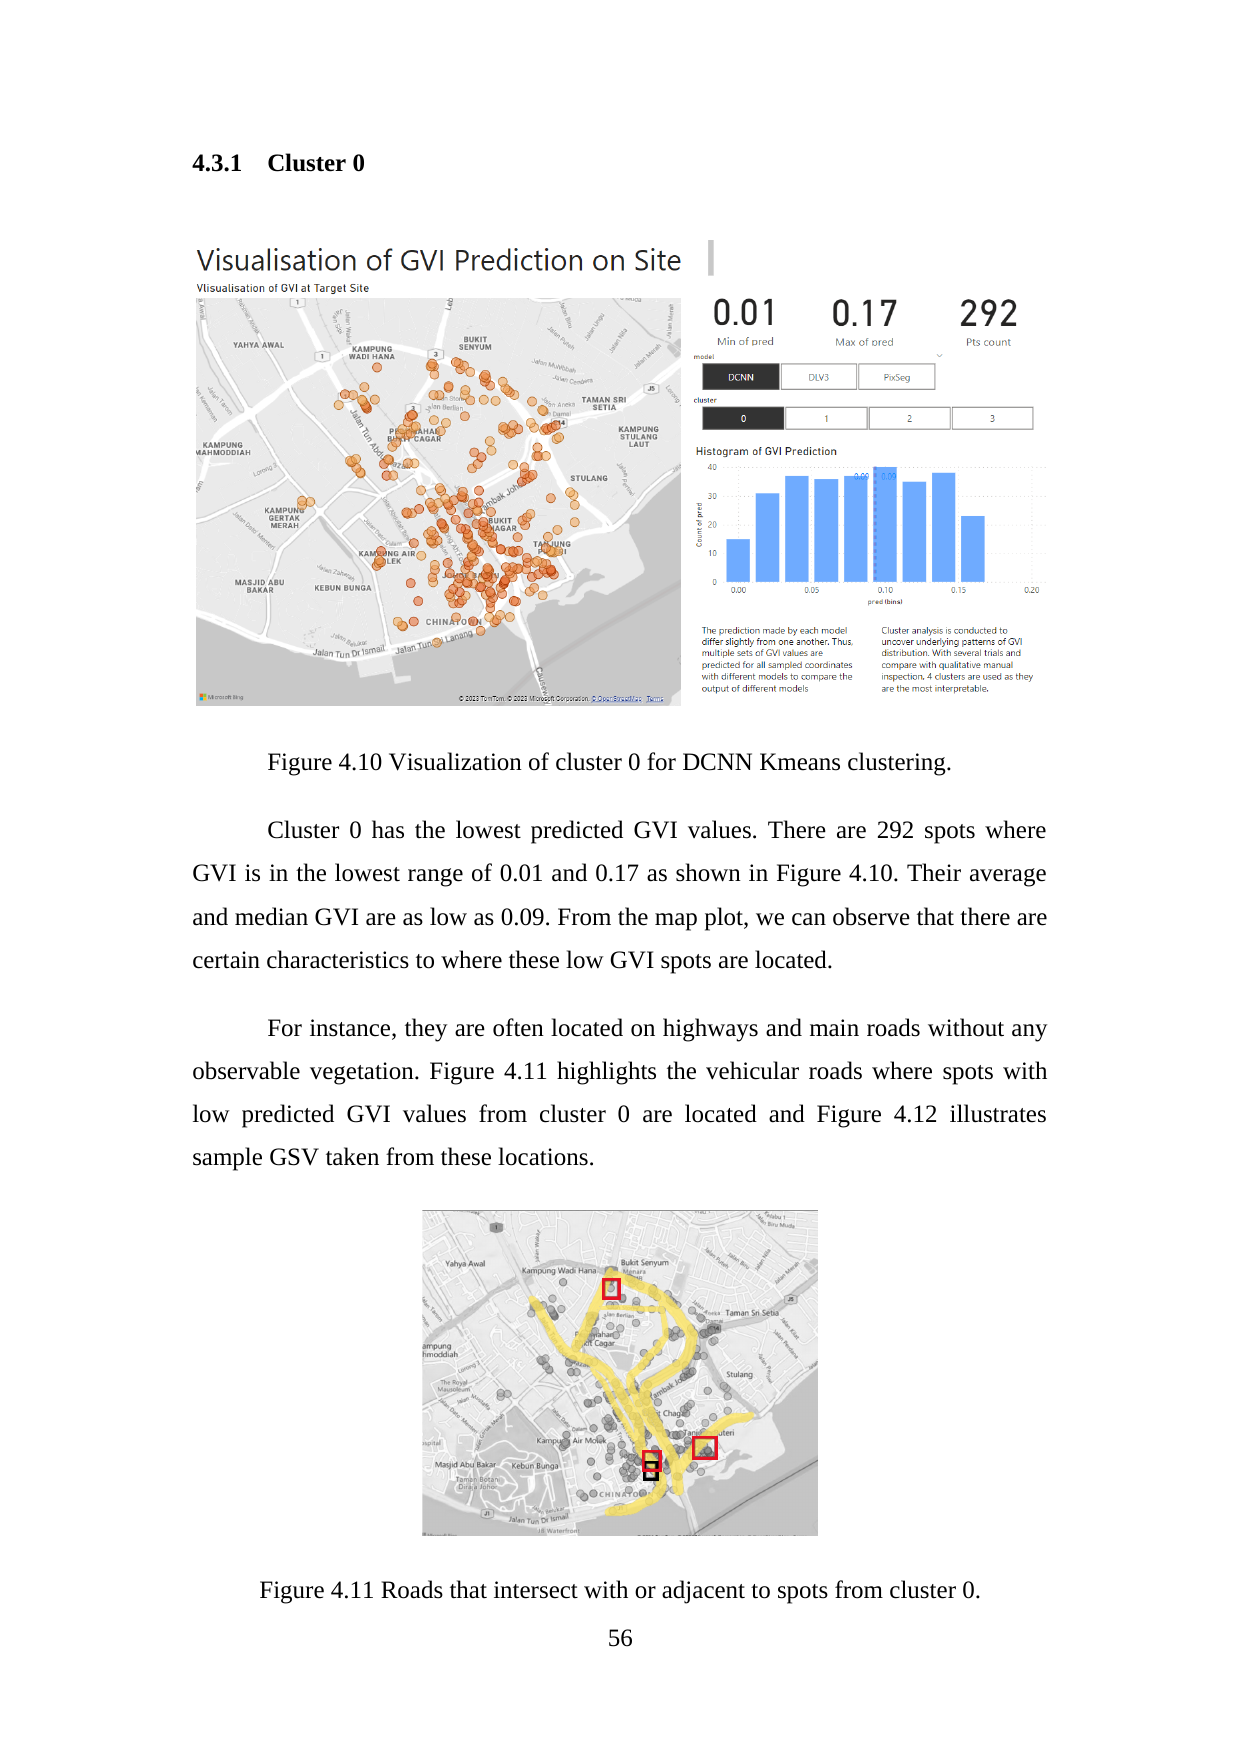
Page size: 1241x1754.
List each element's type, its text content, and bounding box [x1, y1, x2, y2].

picture [422, 1210, 818, 1536]
picture [192, 240, 1049, 708]
subtitle Cluster 0 [192, 148, 1048, 176]
text Figure 4.11 Roads that intersect with or adjacent to spots from cluster 0. [192, 1575, 1048, 1604]
text Figure 4.10 Visualization of cluster 0 for DCNN Kmeans clustering. [192, 747, 1048, 776]
text Cluster 0 has the lowest predicted GVI values. There are 292 spots where GVI is in the lowest range of 0.01 and 0.17 as shown in Figure 4.10. Their average and median GVI are as low as 0.09. From the map plot, we can observe that there are certain characteristics to where these low GVI spots are located. [192, 815, 1048, 973]
text For instance, they are often located on highways and main roads without any observable vegetation. Figure 4.11 highlights the vehicular roads where spots with low predicted GVI values from cluster 0 are located and Figure 4.12 illustrates sample GSV taken from these locations. [192, 1013, 1048, 1171]
